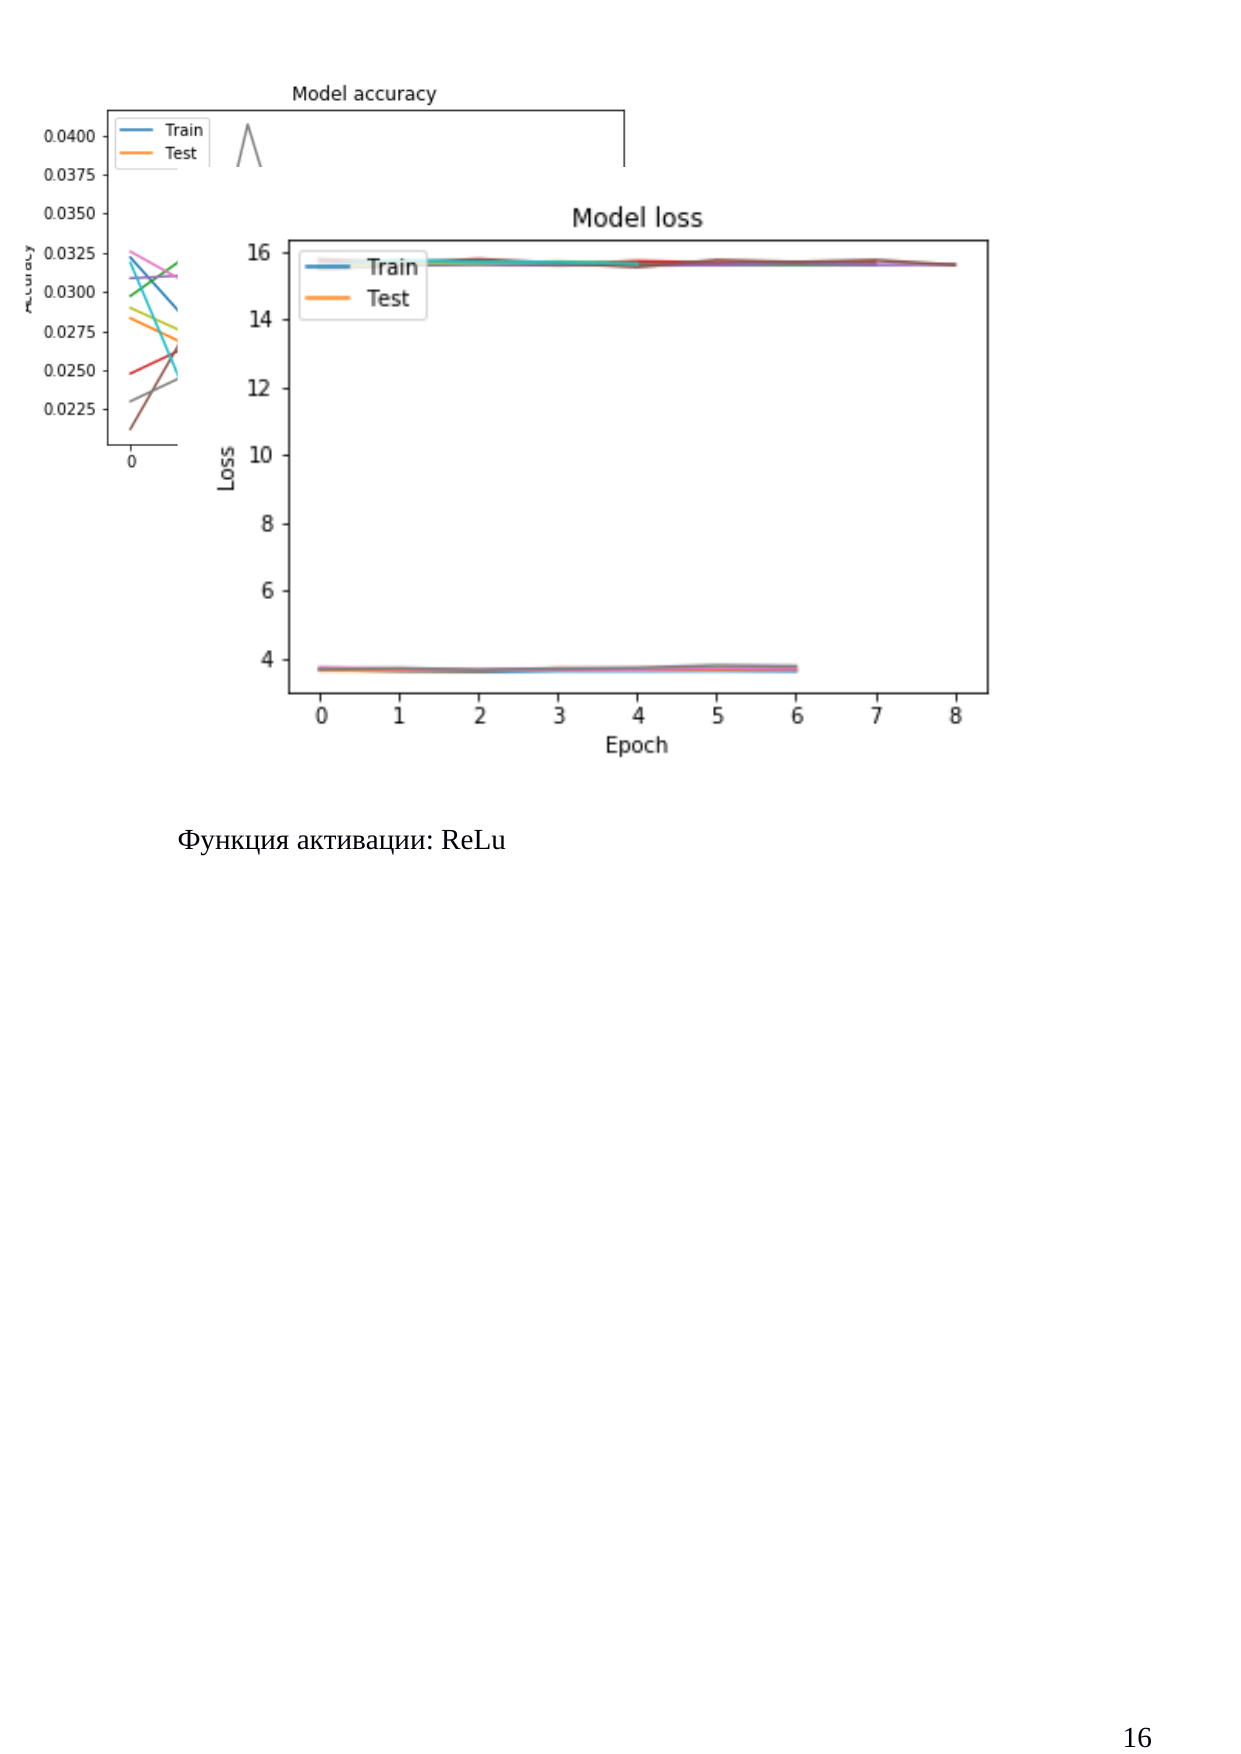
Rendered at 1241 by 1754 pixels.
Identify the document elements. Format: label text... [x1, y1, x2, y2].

picture [24, 56, 1077, 768]
text Функция активации: ReLu [177, 118, 1152, 856]
